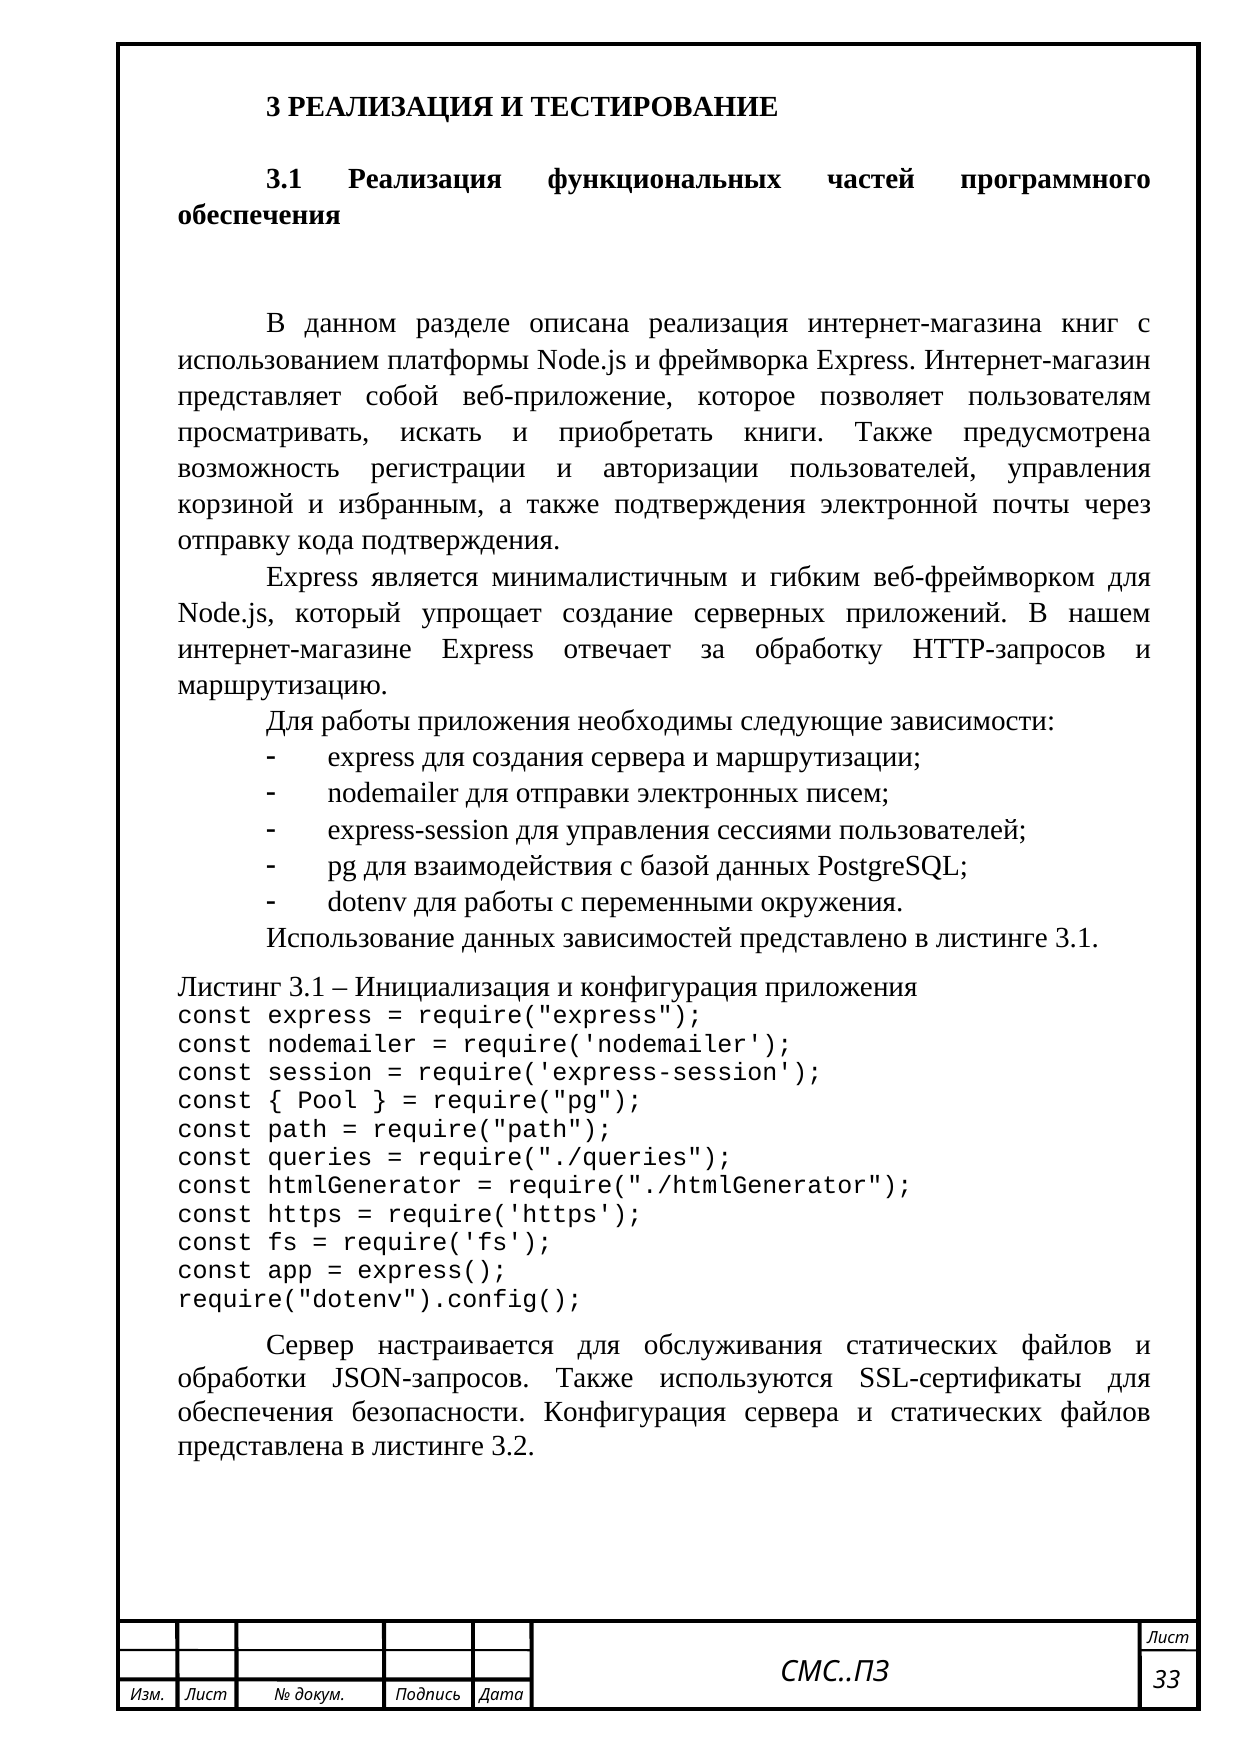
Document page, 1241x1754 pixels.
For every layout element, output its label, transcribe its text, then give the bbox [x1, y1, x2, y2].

text Использование данных зависимостей представлено в листинге 3.1. [252, 921, 1152, 954]
list dotenv для работы с переменными окружения. [177, 884, 1152, 918]
text const session = require('express-session'); [177, 1059, 1152, 1088]
text Express является минималистичным и гибким веб-фреймворком для Node.js, который упрощает создание серверных приложений. В нашем интернет-магазине Express отвечает за обработку HTTP-запросов и маршрутизацию. [177, 559, 1152, 701]
text Сервер настраивается для обслуживания статических файлов и обработки JSON-запросов. Также используются SSL-сертификаты для обеспечения безопасности. Конфигурация сервера и статических файлов представлена в листинге 3.2. [177, 1327, 1152, 1461]
text const htmlGenerator = require("./htmlGenerator"); [177, 1173, 1152, 1201]
text const path = require("path"); [177, 1116, 1152, 1144]
list nodemailer для отправки электронных писем; [177, 776, 1152, 809]
text 3.1 Реализация функциональных частей программного обеспечения [177, 161, 1152, 231]
text require("dotenv").config(); [177, 1286, 1152, 1314]
text 3 РЕАЛИЗАЦИЯ И ТЕСТИРОВАНИЕ [177, 89, 1152, 122]
text Листинг 3.1 – Инициализация и конфигурация приложения [177, 969, 1152, 1003]
list express-session для управления сессиями пользователей; [177, 812, 1152, 846]
text const { Pool } = require("pg"); [177, 1088, 1152, 1116]
list pg для взаимодействия с базой данных PostgreSQL; [177, 848, 1152, 882]
text В данном разделе описана реализация интернет-магазина книг с использованием платформы Node.js и фреймворка Express. Интернет-магазин представляет собой веб-приложение, которое позволяет пользователям просматривать, искать и приобретать книги. Также предусмотрена возможность регистрации и авторизации пользователей, управления корзиной и избранным, а также подтверждения электронной почты через отправку кода подтверждения. [177, 306, 1152, 556]
text Для работы приложения необходимы следующие зависимости: [177, 703, 1152, 737]
text const express = require("express"); [177, 1003, 1152, 1031]
text const https = require('https'); [177, 1201, 1152, 1229]
text const app = express(); [177, 1258, 1152, 1286]
text const nodemailer = require('nodemailer'); [177, 1031, 1152, 1059]
text const fs = require('fs'); [177, 1229, 1152, 1258]
text const queries = require("./queries"); [177, 1144, 1152, 1173]
list express для создания сервера и маршрутизации; [177, 739, 1152, 773]
